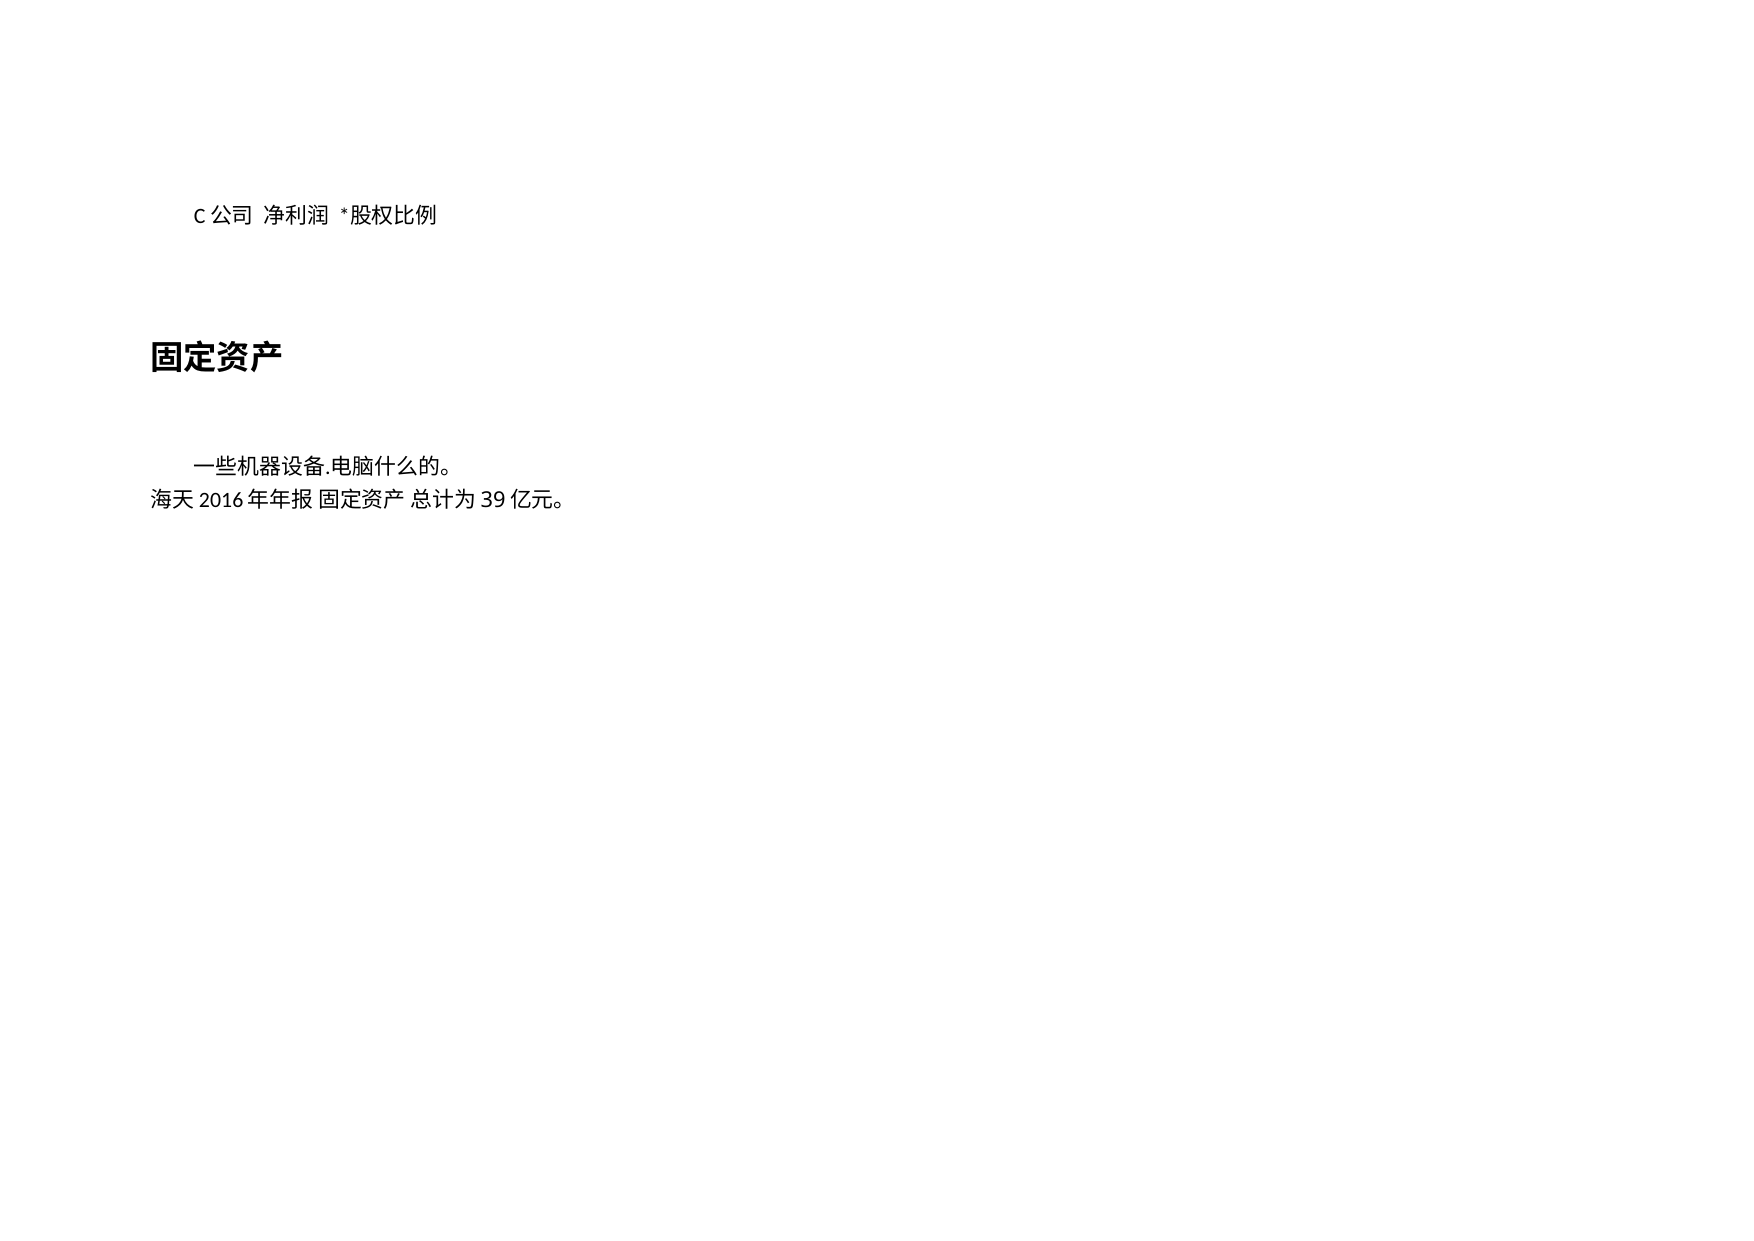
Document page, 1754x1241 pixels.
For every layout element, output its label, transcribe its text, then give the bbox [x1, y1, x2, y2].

text 一些机器设备.电脑什么的。 [150, 449, 1604, 481]
text 海天 2016年年报 固定资产 总计为39亿元。 [150, 481, 1604, 514]
text C公司 净利润 *股权比例 [150, 198, 1604, 230]
subtitle 固定资产 [150, 322, 1604, 387]
